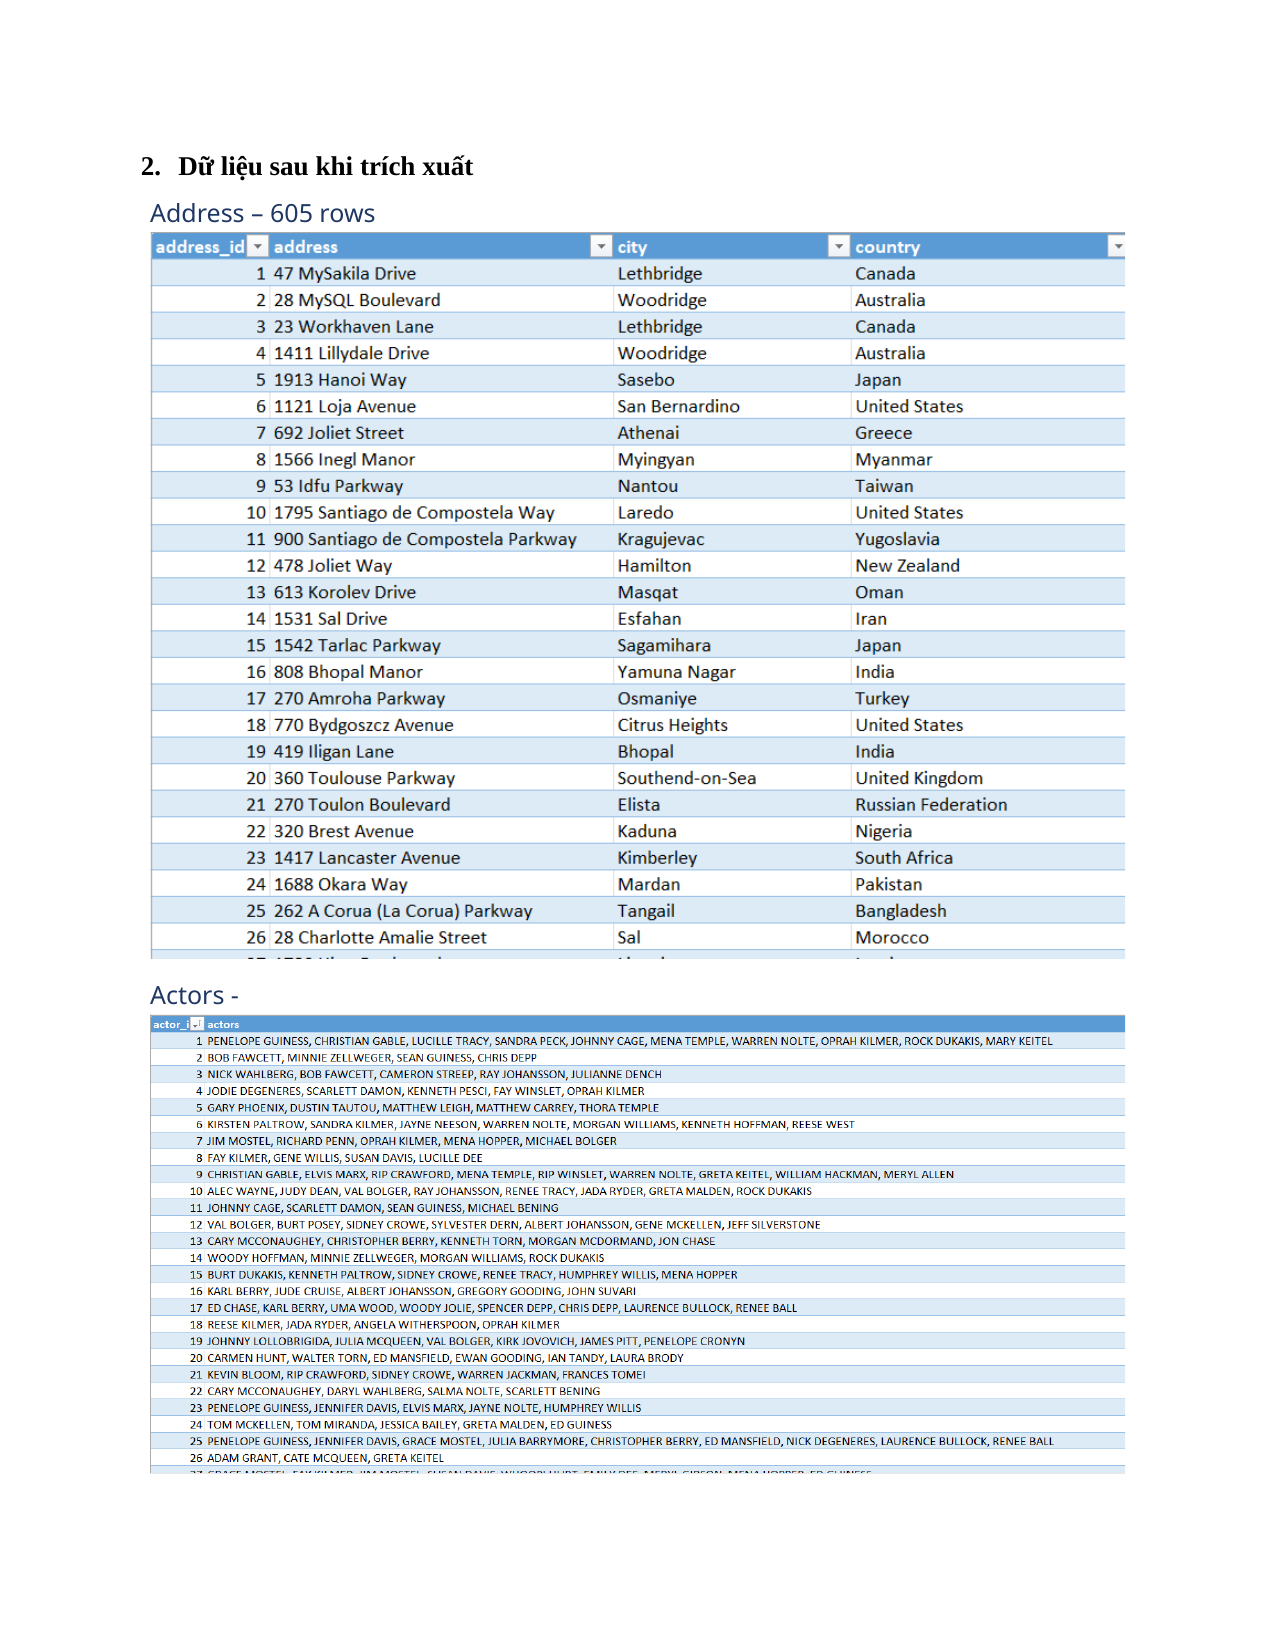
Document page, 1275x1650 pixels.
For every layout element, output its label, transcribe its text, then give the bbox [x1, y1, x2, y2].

subtitle Address – 605 rows [150, 196, 1125, 230]
subtitle Dữ liệu sau khi trích xuất [141, 150, 1125, 181]
picture [150, 232, 1125, 959]
subtitle Actors - [150, 977, 1125, 1011]
picture [150, 1014, 1125, 1474]
